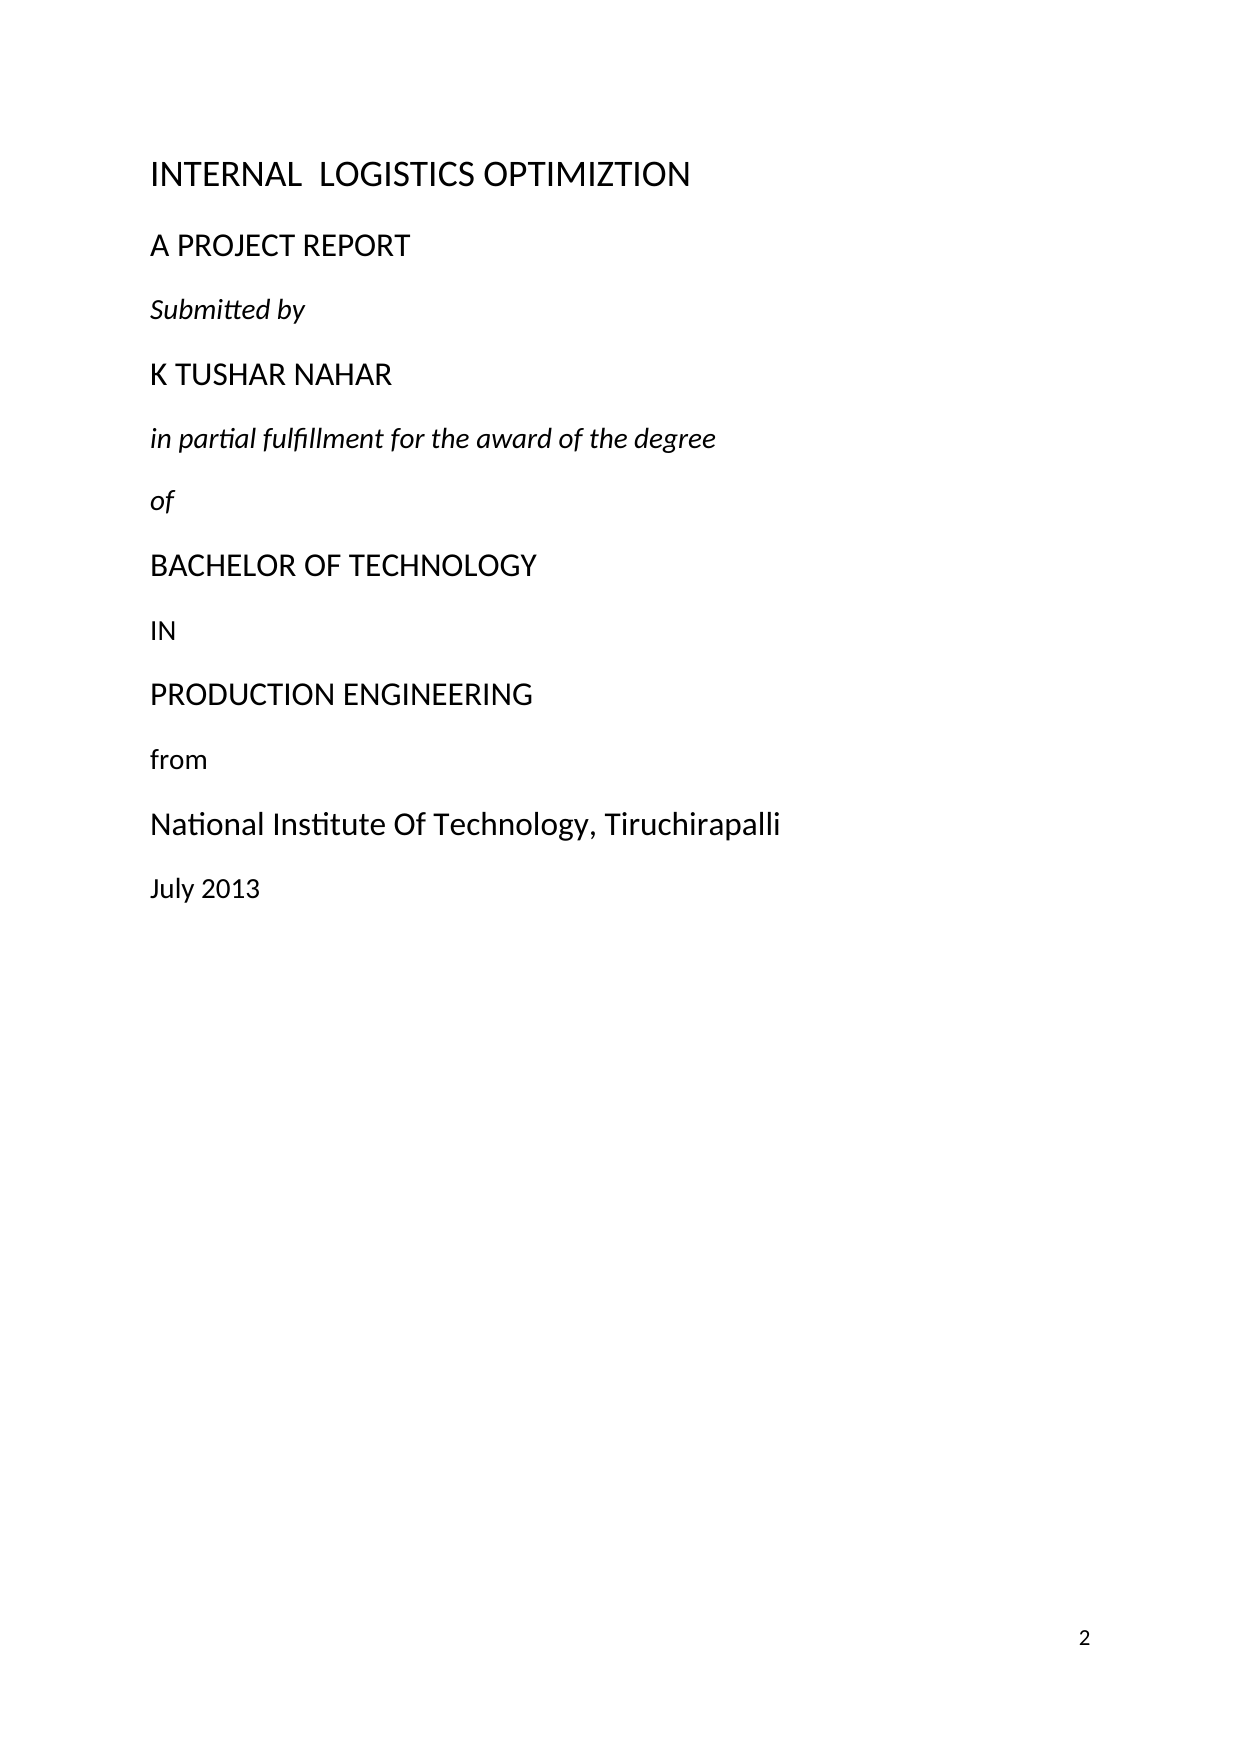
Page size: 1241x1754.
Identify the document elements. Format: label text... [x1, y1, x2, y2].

text INTERNAL LOGISTICS OPTIMIZTION [150, 150, 1090, 196]
text K TUSHAR NAHAR [150, 353, 1090, 394]
text July 2013 [150, 870, 1090, 906]
text A PROJECT REPORT [150, 223, 1090, 264]
text IN [150, 612, 1090, 647]
text in partial fulfillment for the award of the degree [150, 421, 1090, 456]
text Submitted by [150, 291, 1090, 327]
text of [150, 482, 1090, 518]
text PRODUCTION ENGINEERING [150, 673, 1090, 714]
text BACHELOR OF TECHNOLOGY [150, 544, 1090, 585]
text National Institute Of Technology, Tiruchirapalli [150, 803, 1090, 843]
text from [150, 741, 1090, 777]
